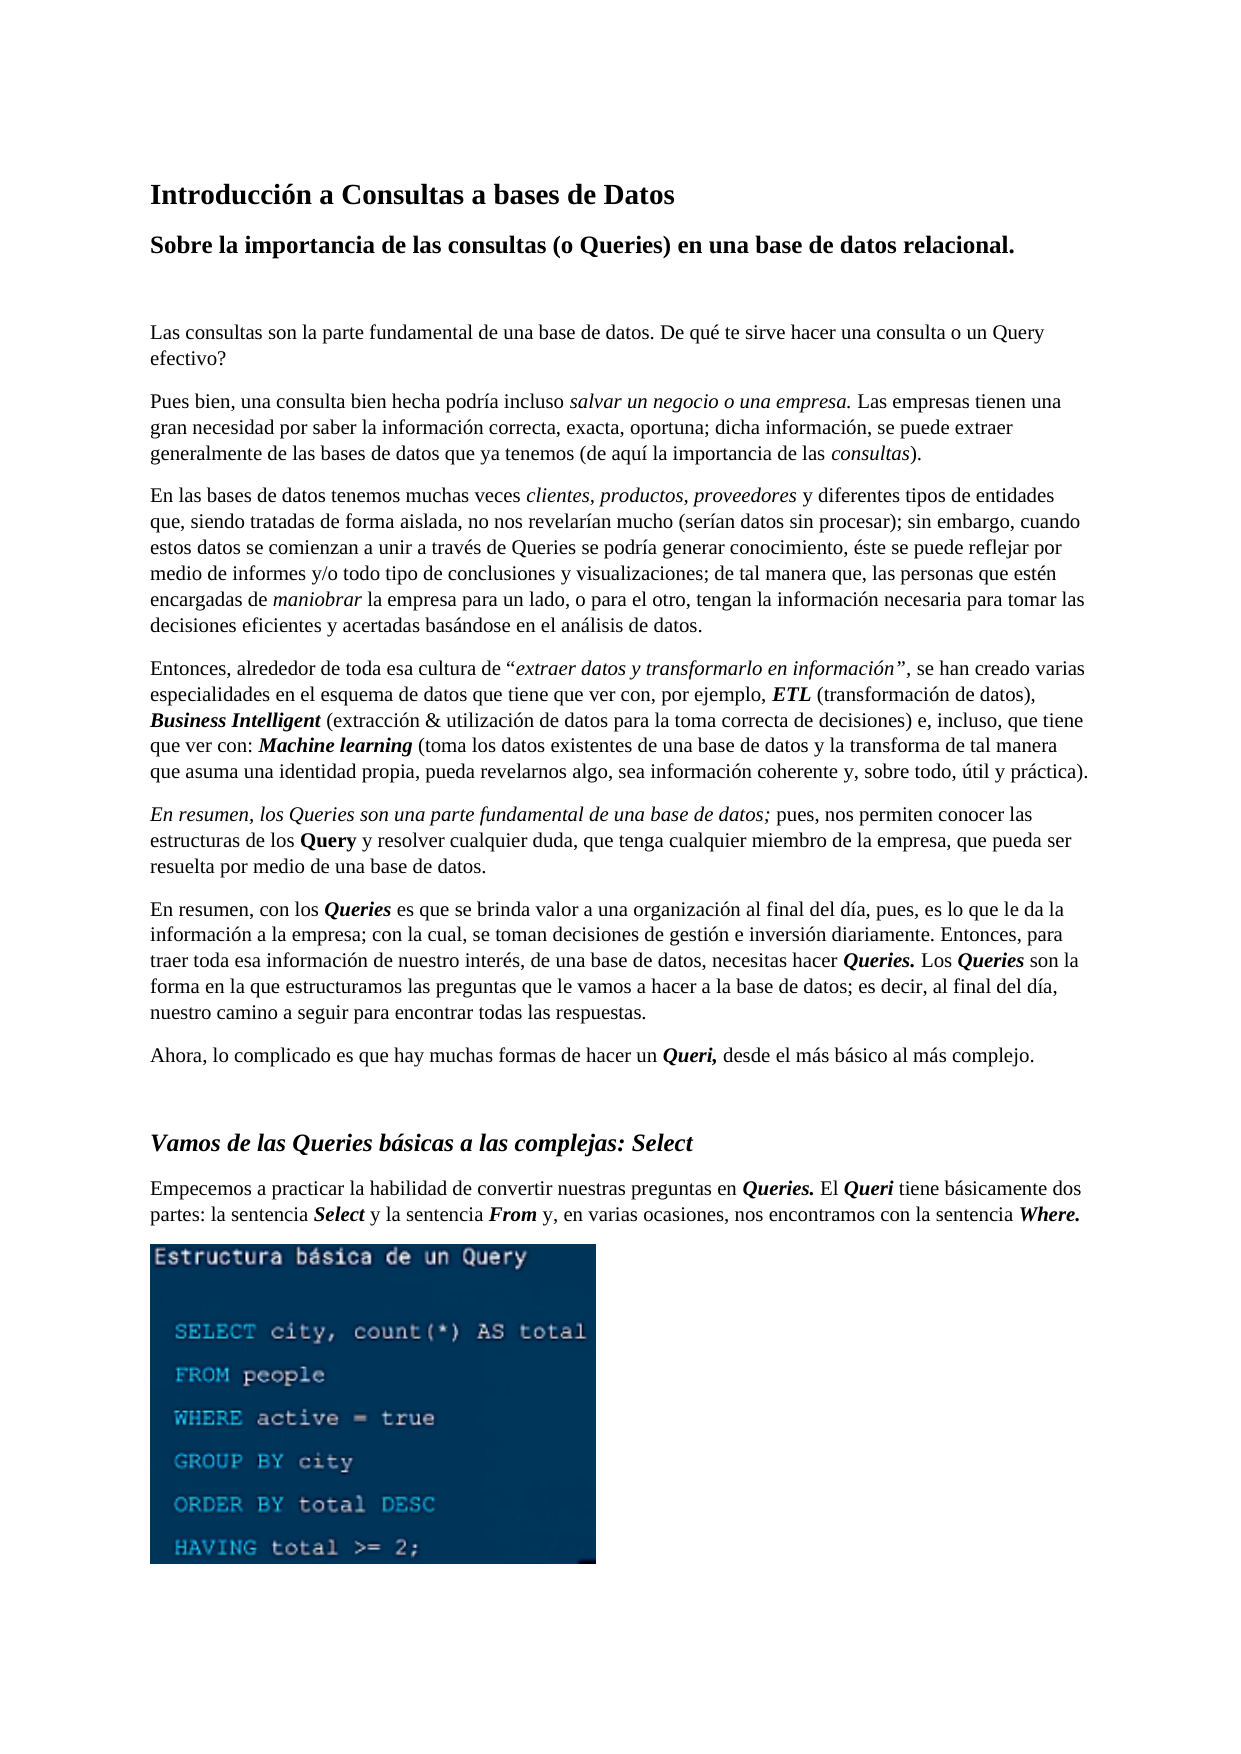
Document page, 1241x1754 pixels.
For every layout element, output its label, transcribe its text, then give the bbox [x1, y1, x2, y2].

text Empecemos a practicar la habilidad de convertir nuestras preguntas en Queries. El Queri tiene básicamente dos partes: la sentencia Select y la sentencia From y, en varias ocasiones, nos encontramos con la sentencia Where. [150, 1176, 1090, 1226]
text En resumen, con los Queries es que se brinda valor a una organización al final del día, pues, es lo que le da la información a la empresa; con la cual, se toman decisiones de gestión e inversión diariamente. Entonces, para traer toda esa información de nuestro interés, de una base de datos, necesitas hacer Queries. Los Queries son la forma en la que estructuramos las preguntas que le vamos a hacer a la base de datos; es decir, al final del día, nuestro camino a seguir para encontrar todas las respuestas. [150, 896, 1090, 1024]
text Sobre la importancia de las consultas (o Queries) en una base de datos relacional. [150, 230, 1090, 259]
text Introducción a Consultas a bases de Datos [150, 177, 1090, 211]
text Vamos de las Queries básicas a las complejas: Select [150, 1128, 1090, 1157]
text Ahora, lo complicado es que hay muchas formas de hacer un Queri, desde el más básico al más complejo. [150, 1043, 1090, 1067]
picture [150, 1244, 596, 1564]
text En resumen, los Queries son una parte fundamental de una base de datos; pues, nos permiten conocer las estructuras de los Query y resolver cualquier duda, que tenga cualquier miembro de la empresa, que pueda ser resuelta por medio de una base de datos. [150, 802, 1090, 878]
text En las bases de datos tenemos muchas veces clientes, productos, proveedores y diferentes tipos de entidades que, siendo tratadas de forma aislada, no nos revelarían mucho (serían datos sin procesar); sin embargo, cuando estos datos se comienzan a unir a través de Queries se podría generar conocimiento, éste se puede reflejar por medio de informes y/o todo tipo de conclusiones y visualizaciones; de tal manera que, las personas que estén encargadas de maniobrar la empresa para un lado, o para el otro, tengan la información necesaria para tomar las decisiones eficientes y acertadas basándose en el análisis de datos. [150, 483, 1090, 637]
text Entonces, alrededor de toda esa cultura de “extraer datos y transformarlo en información”, se han creado varias especialidades en el esquema de datos que tiene que ver con, por ejemplo, ETL (transformación de datos), Business Intelligent (extracción & utilización de datos para la toma correcta de decisiones) e, incluso, que tiene que ver con: Machine learning (toma los datos existentes de una base de datos y la transforma de tal manera que asuma una identidad propia, pueda revelarnos algo, sea información coherente y, sobre todo, útil y práctica). [150, 656, 1090, 783]
text Las consultas son la parte fundamental de una base de datos. De qué te sirve hacer una consulta o un Query efectivo? [150, 320, 1090, 370]
text Pues bien, una consulta bien hecha podría incluso salvar un negocio o una empresa. Las empresas tienen una gran necesidad por saber la información correcta, exacta, oportuna; dicha información, se puede extraer generalmente de las bases de datos que ya tenemos (de aquí la importancia de las consultas). [150, 389, 1090, 465]
